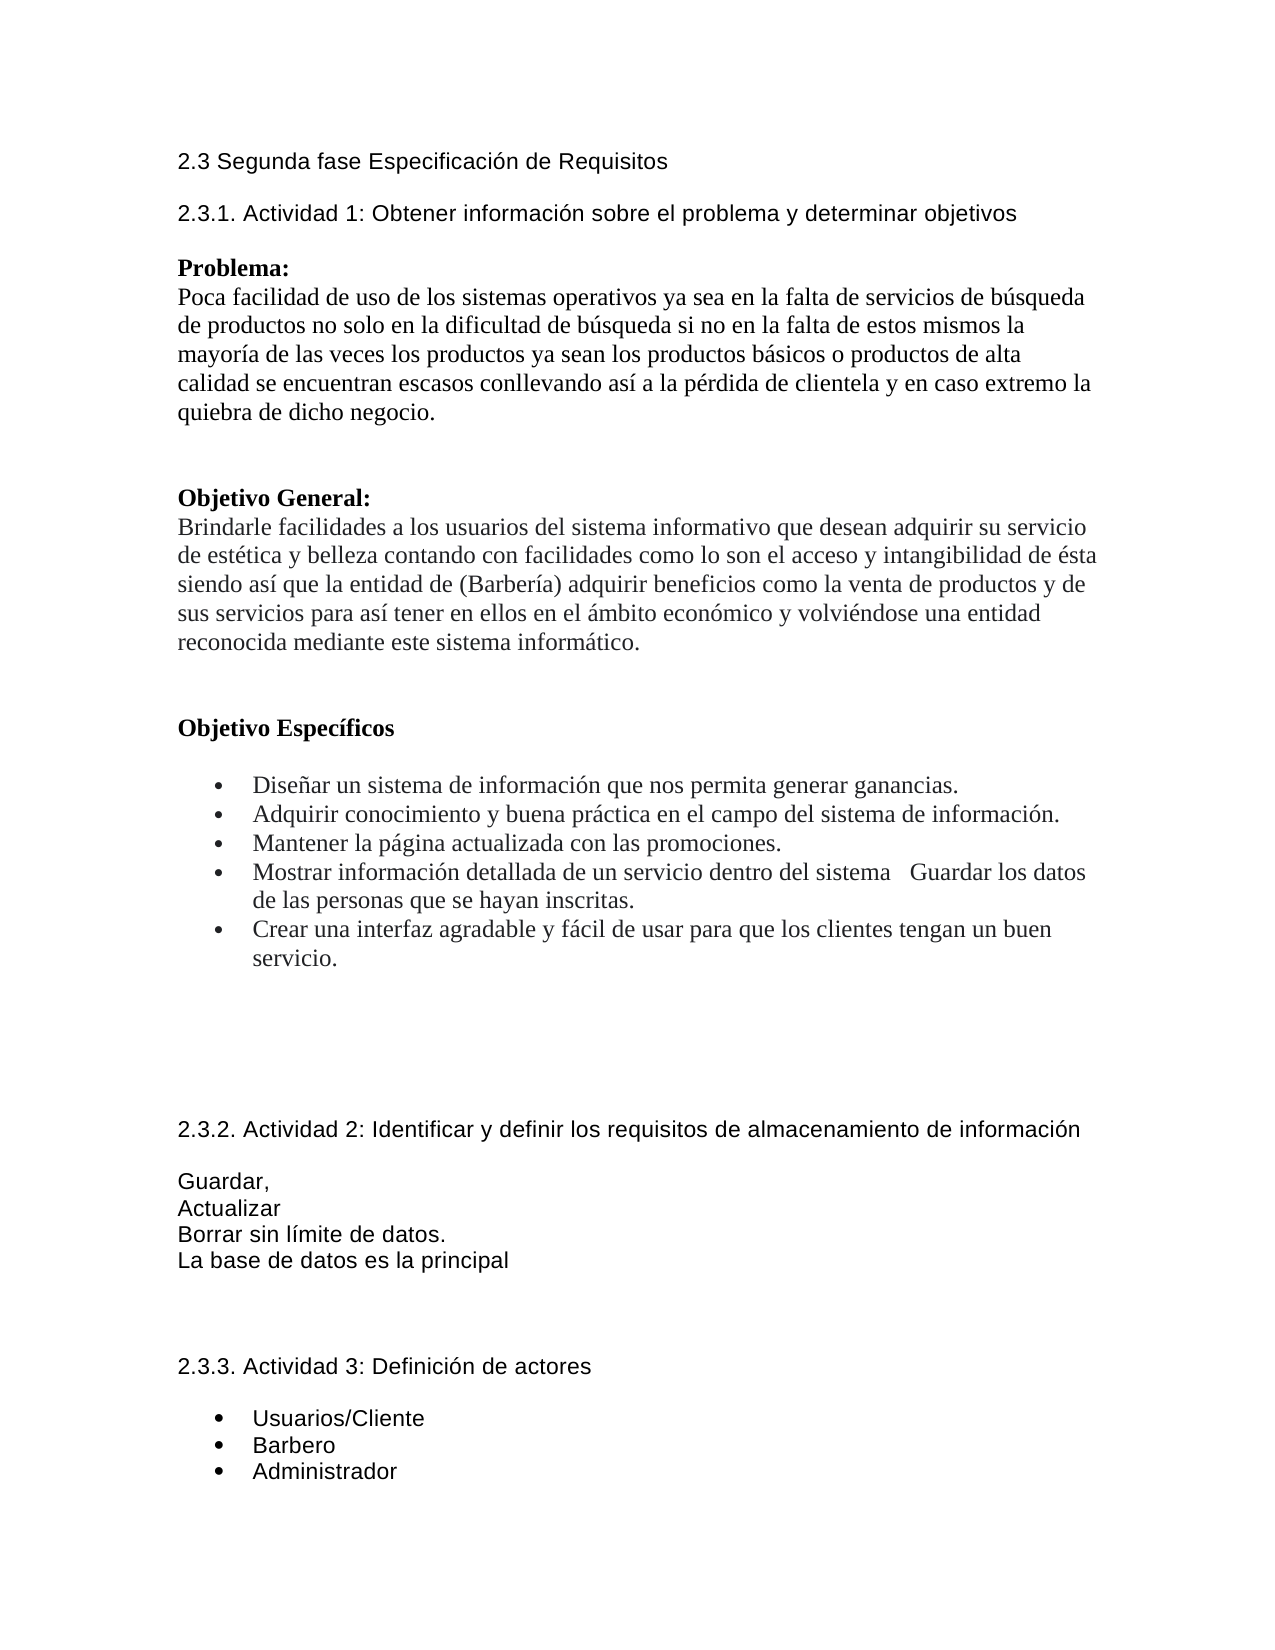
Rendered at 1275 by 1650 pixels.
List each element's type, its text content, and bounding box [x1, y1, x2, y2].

list Barbero [215, 1432, 1098, 1458]
text Poca facilidad de uso de los sistemas operativos ya sea en la falta de servicios de búsqueda de productos no solo en la dificultad de búsqueda si no en la falta de estos mismos la mayoría de las veces los productos ya sean los productos básicos o productos de alta calidad se encuentran escasos conllevando así a la pérdida de clientela y en caso extremo la quiebra de dicho negocio. [177, 282, 1098, 426]
text Borrar sin límite de datos. [177, 1221, 1098, 1247]
text Objetivo Específicos [177, 713, 1098, 742]
list Usuarios/Cliente [215, 1405, 1098, 1432]
list Mantener la página actualizada con las promociones. [215, 828, 1098, 857]
text Objetivo General: [177, 483, 1098, 512]
list Administrador [215, 1458, 1098, 1484]
text Guardar, [177, 1168, 1098, 1194]
text La base de datos es la principal [177, 1247, 1098, 1274]
text Actualizar [177, 1194, 1098, 1221]
text 2.3.3. Actividad 3: Definición de actores [177, 1353, 1098, 1379]
text Brindarle facilidades a los usuarios del sistema informativo que desean adquirir su servicio de estética y belleza contando con facilidades como lo son el acceso y intangibilidad de ésta siendo así que la entidad de (Barbería) adquirir beneficios como la venta de productos y de sus servicios para así tener en ellos en el ámbito económico y volviéndose una entidad reconocida mediante este sistema informático. [177, 512, 1098, 656]
list Diseñar un sistema de información que nos permita generar ganancias. [215, 771, 1098, 799]
list Mostrar información detallada de un servicio dentro del sistema., Guardar los datos de las personas que se hayan inscritas. [215, 857, 1098, 914]
list Adquirir conocimiento y buena práctica en el campo del sistema de información. [215, 799, 1098, 828]
list Crear una interfaz agradable y fácil de usar para que los clientes tengan un buen servicio. [215, 914, 1098, 972]
text Problema: [177, 253, 1098, 282]
text 2.3.1. Actividad 1: Obtener información sobre el problema y determinar objetivos [177, 200, 1098, 227]
text 2.3.2. Actividad 2: Identificar y definir los requisitos de almacenamiento de información [177, 1116, 1098, 1142]
text 2.3 Segunda fase Especificación de Requisitos [177, 148, 1098, 174]
